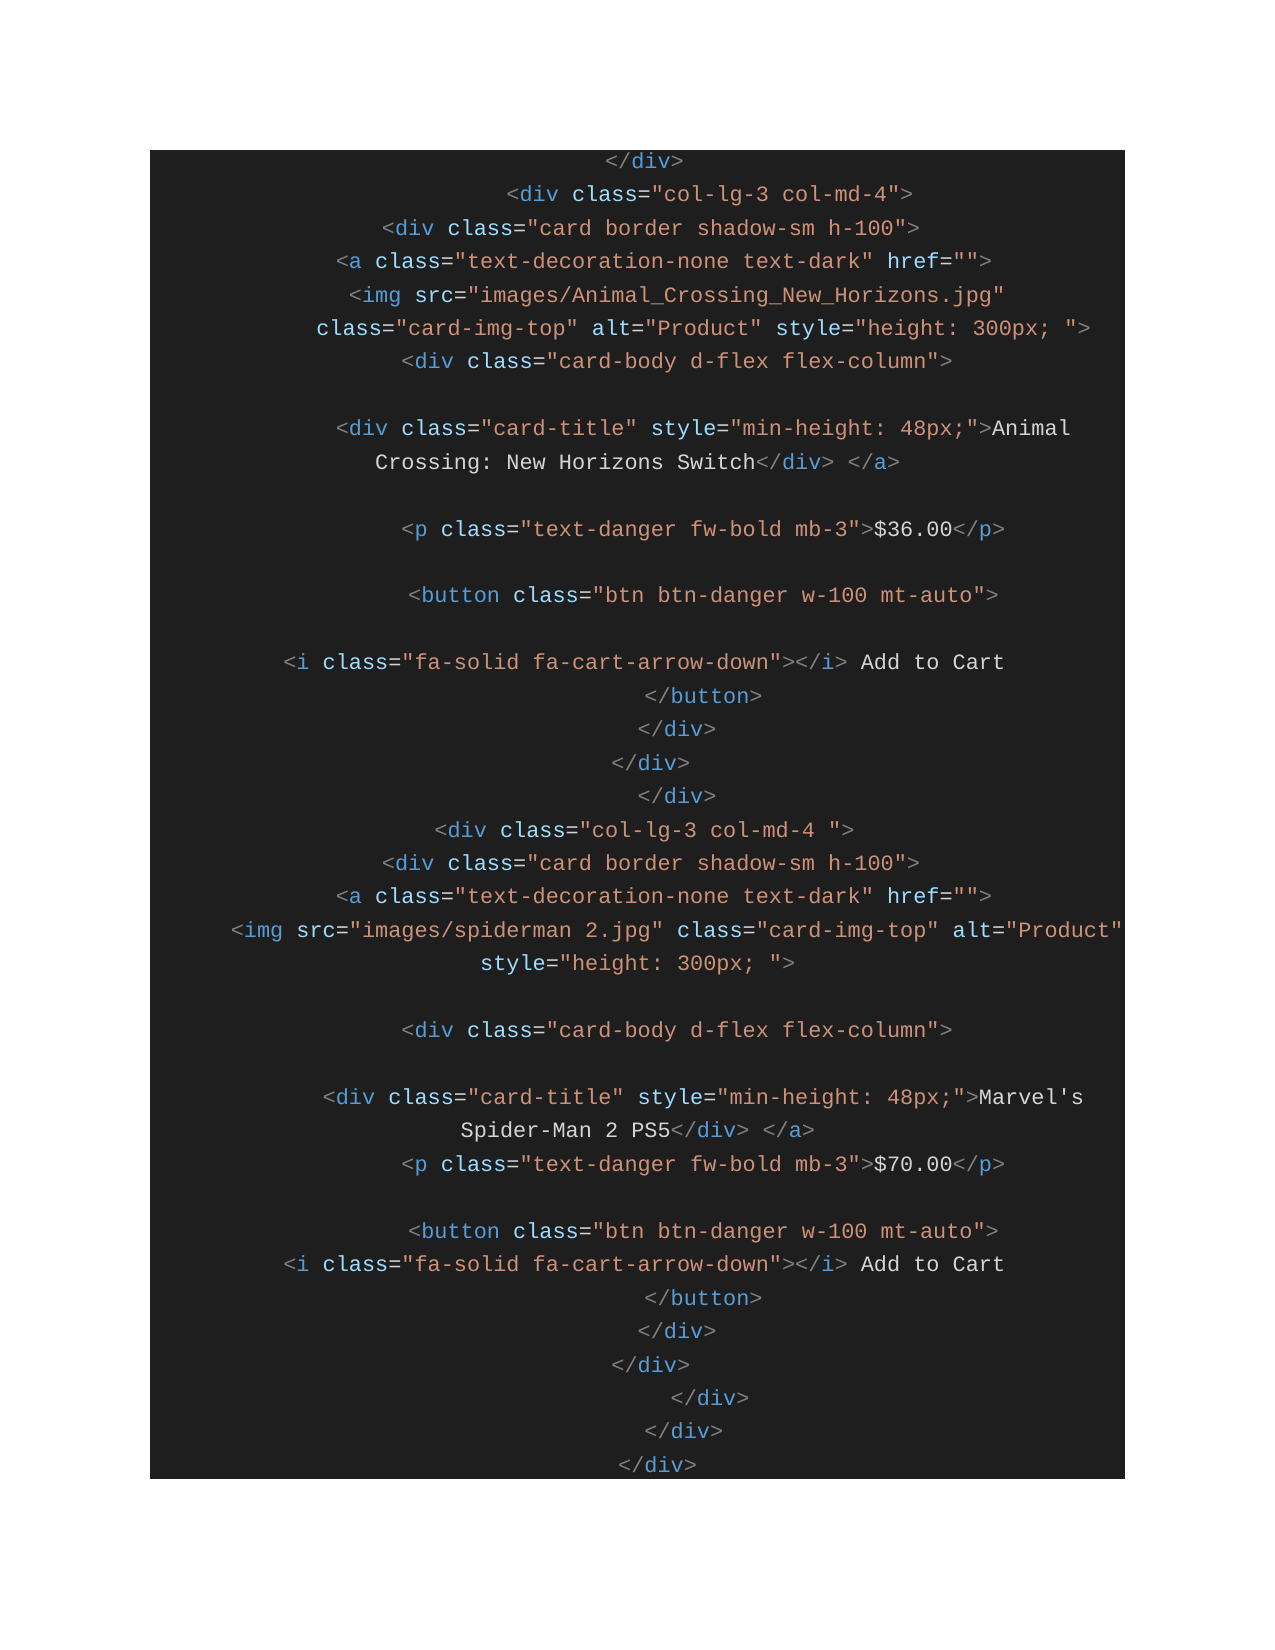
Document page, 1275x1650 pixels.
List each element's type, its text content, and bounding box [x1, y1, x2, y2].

text <div class="card-body d-flex flex-column"> [150, 1019, 1125, 1044]
text </div> [150, 718, 1125, 743]
text <img src="images/Animal_Crossing_New_Horizons.jpg" [150, 284, 1125, 308]
text <p class="text-danger fw-bold mb-3">$36.00</p> [150, 518, 1125, 543]
text </div> [150, 1354, 1125, 1378]
text <div class="card border shadow-sm h-100"> [150, 217, 1125, 242]
text <i class="fa-solid fa-cart-arrow-down"></i> Add to Cart [150, 1253, 1125, 1278]
text <div class="card-title" style="min-height: 48px;">Marvel's Spider-Man 2 PS5</div> </a> [150, 1086, 1125, 1144]
text <div class="col-lg-3 col-md-4 "> [150, 819, 1125, 843]
text </div> [150, 1454, 1125, 1479]
text </div> [150, 1421, 1125, 1445]
text <div class="col-lg-3 col-md-4"> [150, 183, 1125, 208]
text </div> [150, 752, 1125, 777]
text <a class="text-decoration-none text-dark" href=""> [150, 250, 1125, 275]
text </div> [150, 150, 1125, 175]
text </div> [150, 1320, 1125, 1345]
text </button> [150, 685, 1125, 710]
text </button> [150, 1287, 1125, 1312]
text </div> [150, 785, 1125, 810]
text <button class="btn btn-danger w-100 mt-auto"> [150, 1220, 1125, 1245]
text <div class="card border shadow-sm h-100"> [150, 852, 1125, 877]
text </div> [150, 1387, 1125, 1412]
text <a class="text-decoration-none text-dark" href=""> [150, 886, 1125, 910]
text <div class="card-body d-flex flex-column"> [150, 351, 1125, 375]
text class="card-img-top" alt="Product" style="height: 300px; "> [150, 317, 1125, 342]
text <button class="btn btn-danger w-100 mt-auto"> [150, 585, 1125, 609]
text <div class="card-title" style="min-height: 48px;">Animal Crossing: New Horizons Switch</div> </a> [150, 417, 1125, 476]
text <p class="text-danger fw-bold mb-3">$70.00</p> [150, 1153, 1125, 1178]
text <i class="fa-solid fa-cart-arrow-down"></i> Add to Cart [150, 652, 1125, 676]
text <img src="images/spiderman 2.jpg" class="card-img-top" alt="Product" style="height: 300px; "> [150, 919, 1125, 977]
